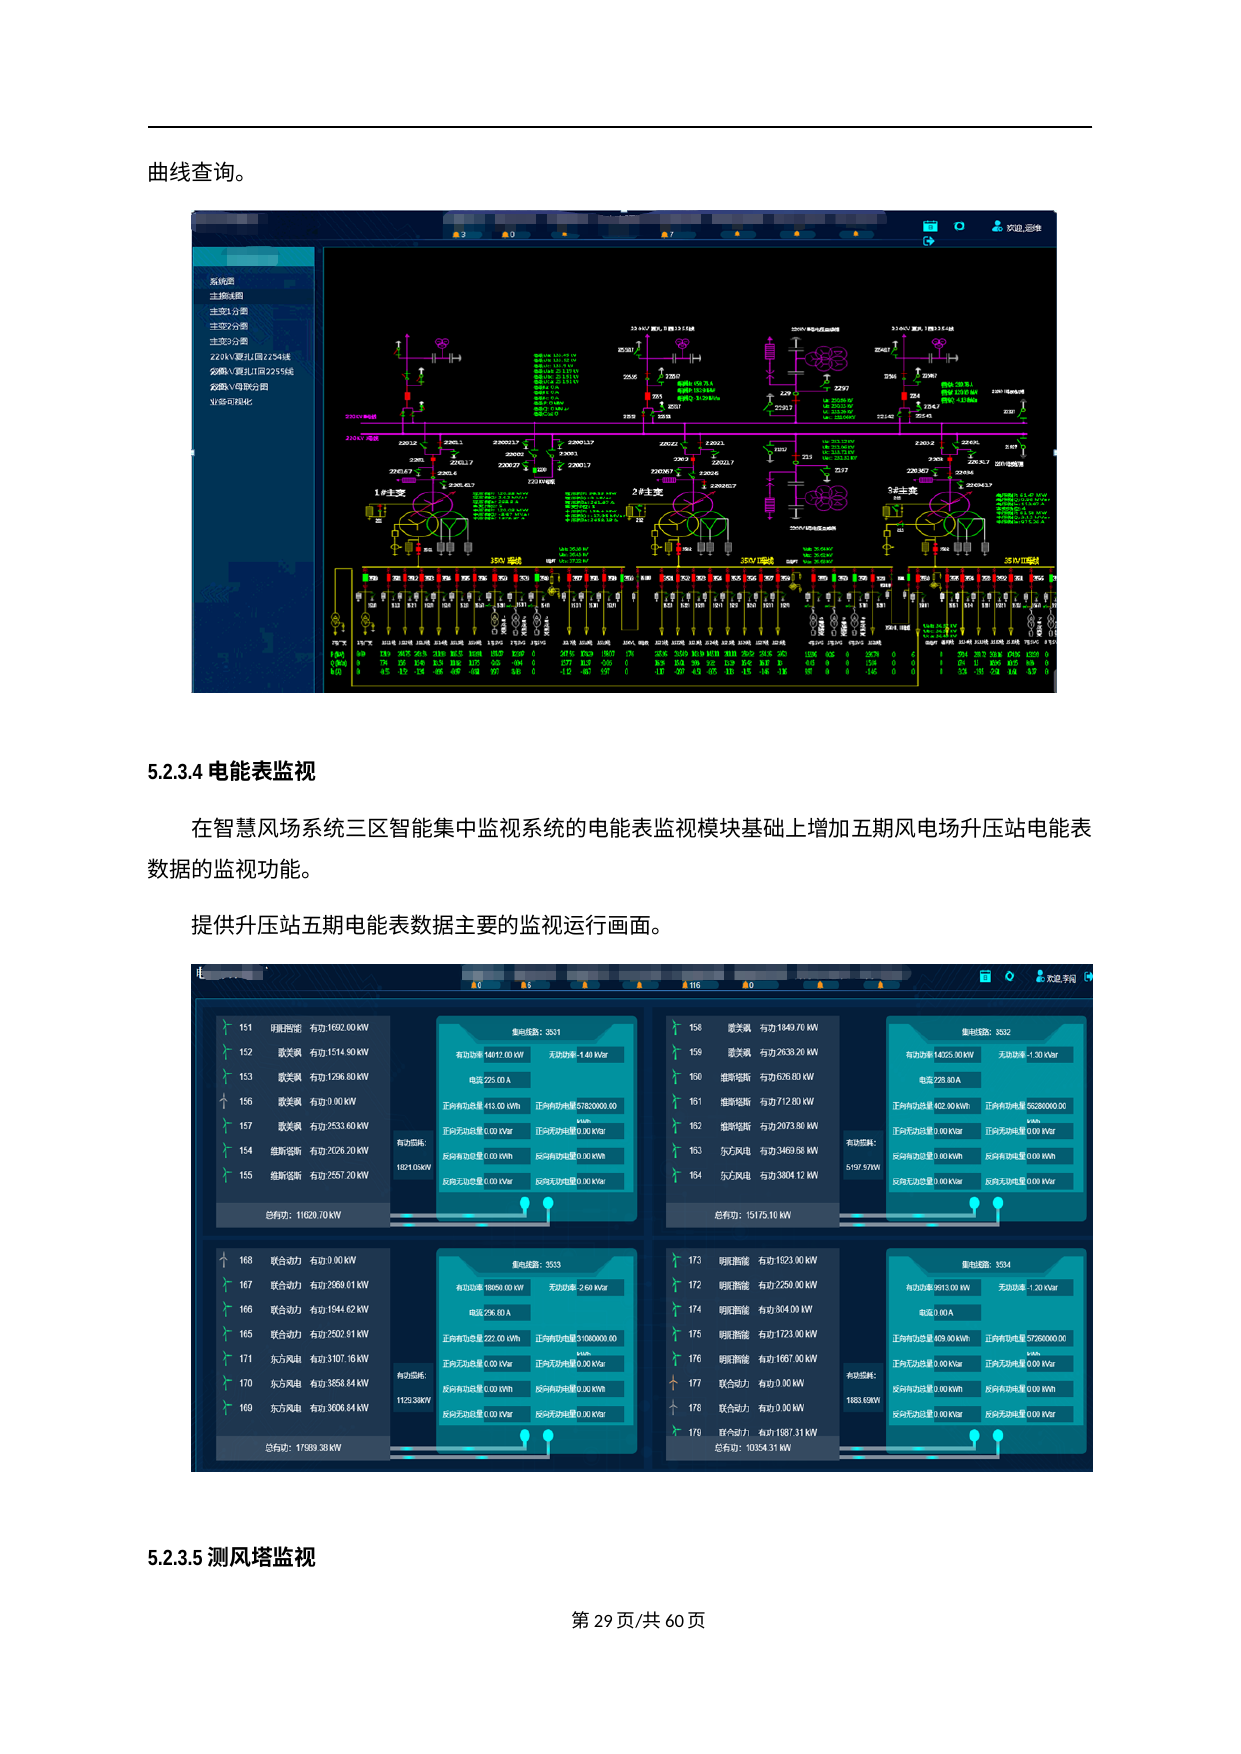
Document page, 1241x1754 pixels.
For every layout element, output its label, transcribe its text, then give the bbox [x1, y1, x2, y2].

text 5.2.3.5测风塔监视 [148, 1540, 1092, 1572]
text 5.2.3.4电能表监视 [148, 754, 1092, 786]
text 提供升压站五期电能表数据主要的监视运行画面。 [148, 908, 1092, 940]
picture [191, 210, 1057, 693]
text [148, 154, 1092, 187]
text 在智慧风场系统三区智能集中监视系统的电能表监视模块基础上增加五期风电场升压站电能表数据的监视功能。 [148, 811, 1092, 884]
picture [197, 1000, 1093, 1472]
picture [191, 964, 1093, 1472]
